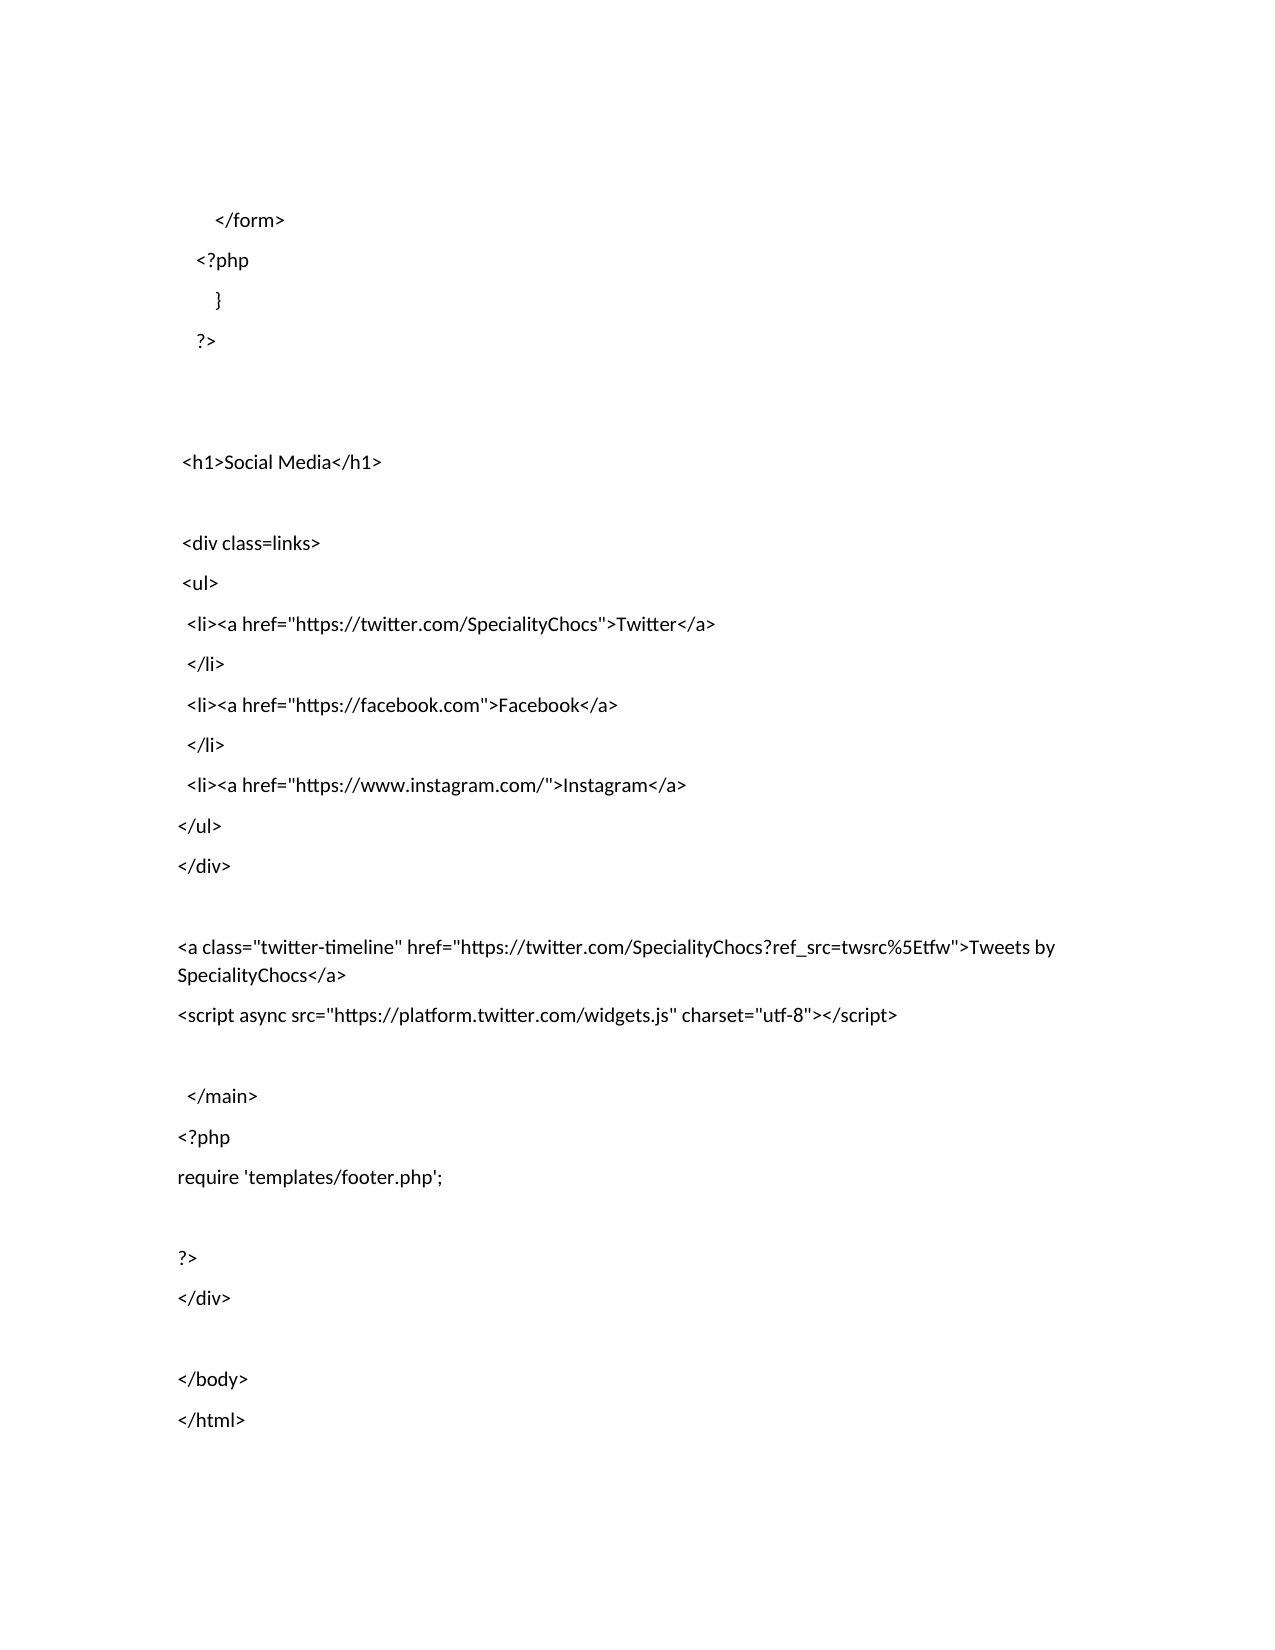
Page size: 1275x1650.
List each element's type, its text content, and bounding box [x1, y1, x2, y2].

text <script async src="https://platform.twitter.com/widgets.js" charset="utf-8"></script> [177, 1003, 1098, 1028]
text </html> [177, 1407, 1098, 1432]
text </body> [177, 1366, 1098, 1392]
text <?php [177, 1124, 1098, 1149]
text <div class=links> [177, 530, 1098, 556]
text </main> [177, 1083, 1098, 1109]
text </div> [177, 1286, 1098, 1311]
text <li><a href="https://www.instagram.com/">Instagram</a> [177, 773, 1098, 798]
text require 'templates/footer.php'; [177, 1164, 1098, 1190]
text <?php [177, 247, 1098, 273]
text <a class="twitter-timeline" href="https://twitter.com/SpecialityChocs?ref_src=twsrc%5Etfw">Tweets by SpecialityChocs</a> [177, 934, 1098, 988]
text </ul> [177, 813, 1098, 838]
text <ul> [177, 571, 1098, 596]
text </div> [177, 853, 1098, 879]
text ?> [177, 328, 1098, 353]
text <li><a href="https://twitter.com/SpecialityChocs">Twitter</a> [177, 611, 1098, 636]
text </li> [177, 651, 1098, 677]
text </li> [177, 732, 1098, 758]
text </form> [177, 207, 1098, 232]
text <li><a href="https://facebook.com">Facebook</a> [177, 692, 1098, 717]
text ?> [177, 1245, 1098, 1271]
text <h1>Social Media</h1> [177, 449, 1098, 475]
text } [177, 288, 1098, 313]
